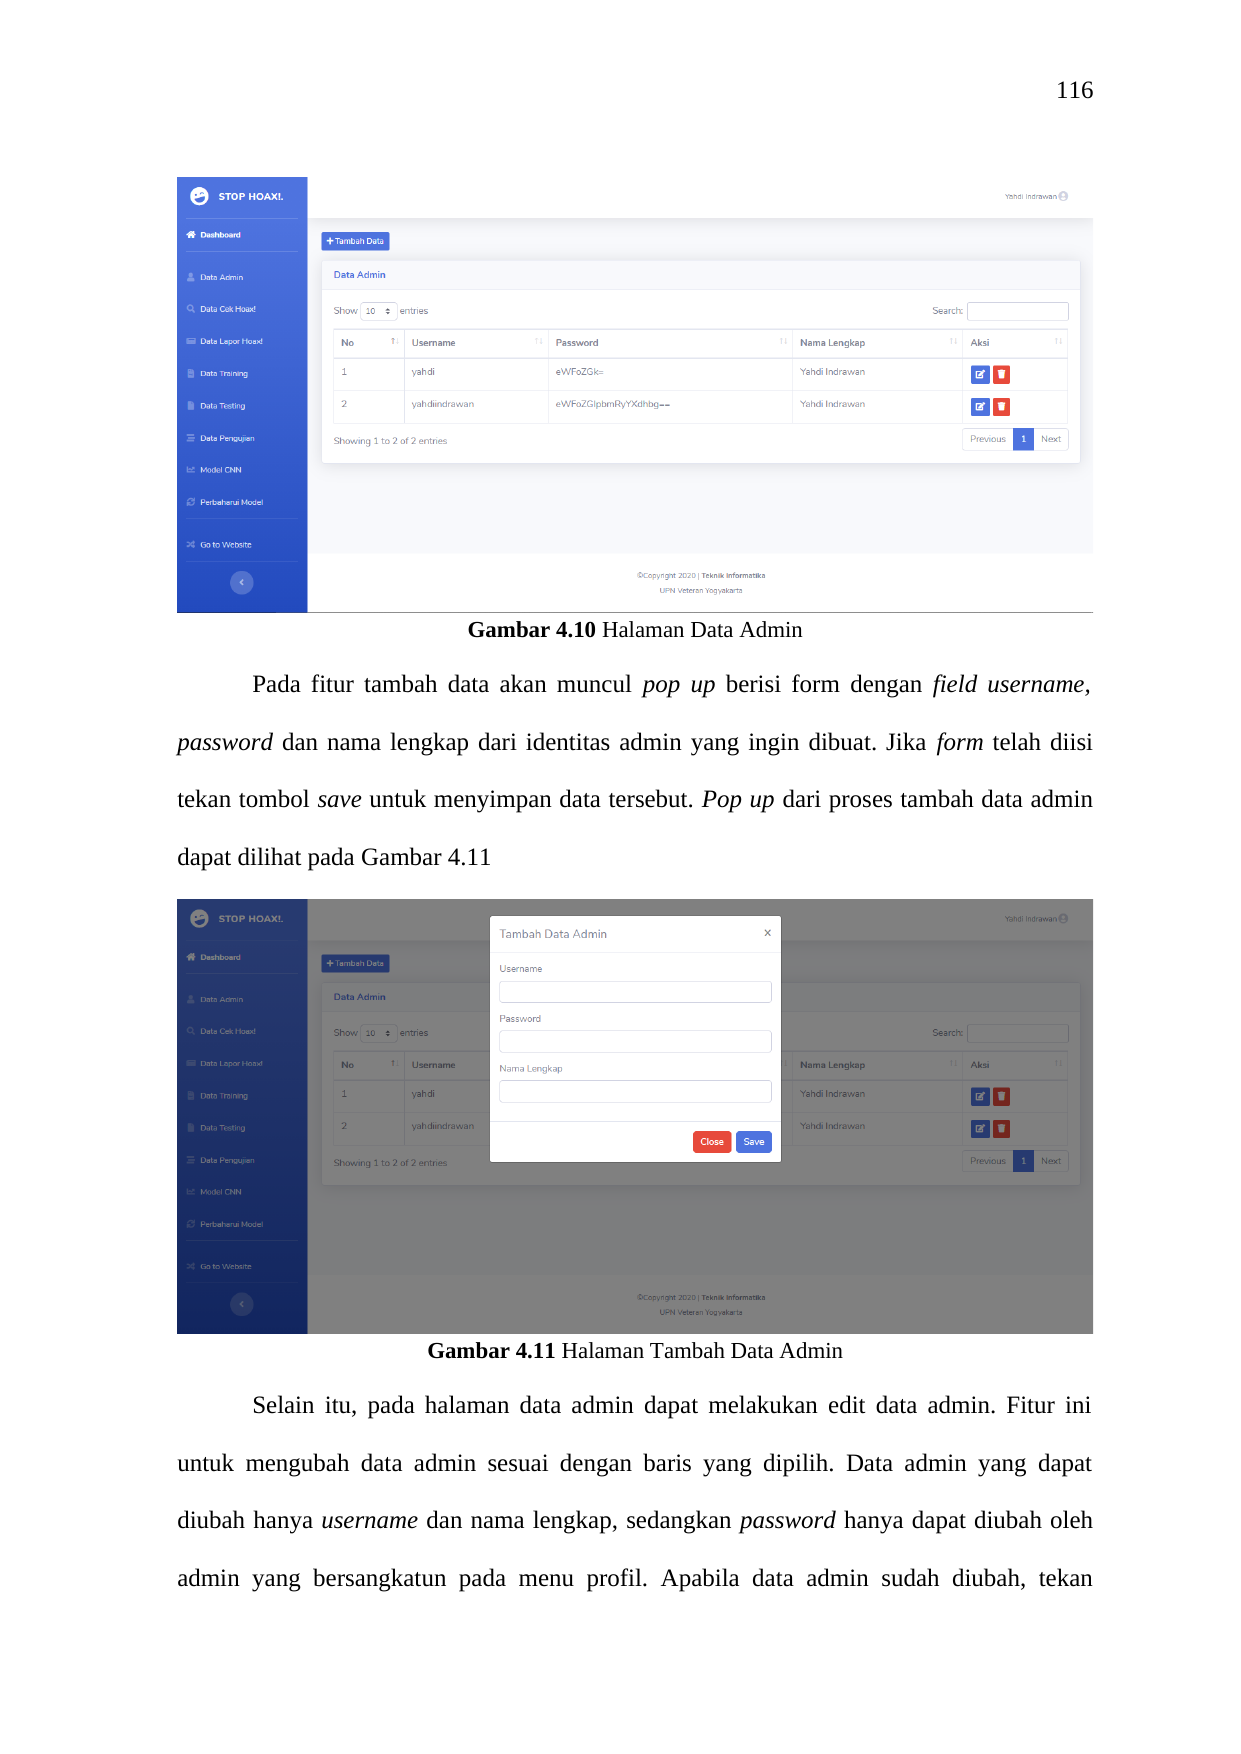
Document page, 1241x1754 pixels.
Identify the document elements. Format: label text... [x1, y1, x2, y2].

text Gambar 4.11 Halaman Tambah Data Admin [177, 1337, 1093, 1364]
picture [177, 177, 1094, 613]
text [177, 1390, 1093, 1591]
text Gambar 4.10 Halaman Data Admin [177, 617, 1093, 643]
picture [177, 899, 1094, 1334]
text Pada fitur tambah data akan muncul pop up berisi form dengan field username, password dan nama lengkap dari identitas admin yang ingin dibuat. Jika form telah diisi tekan tombol save untuk menyimpan data tersebut. Pop up dari proses tambah data admin dapat dilihat pada Gambar 4.11 [177, 669, 1093, 871]
